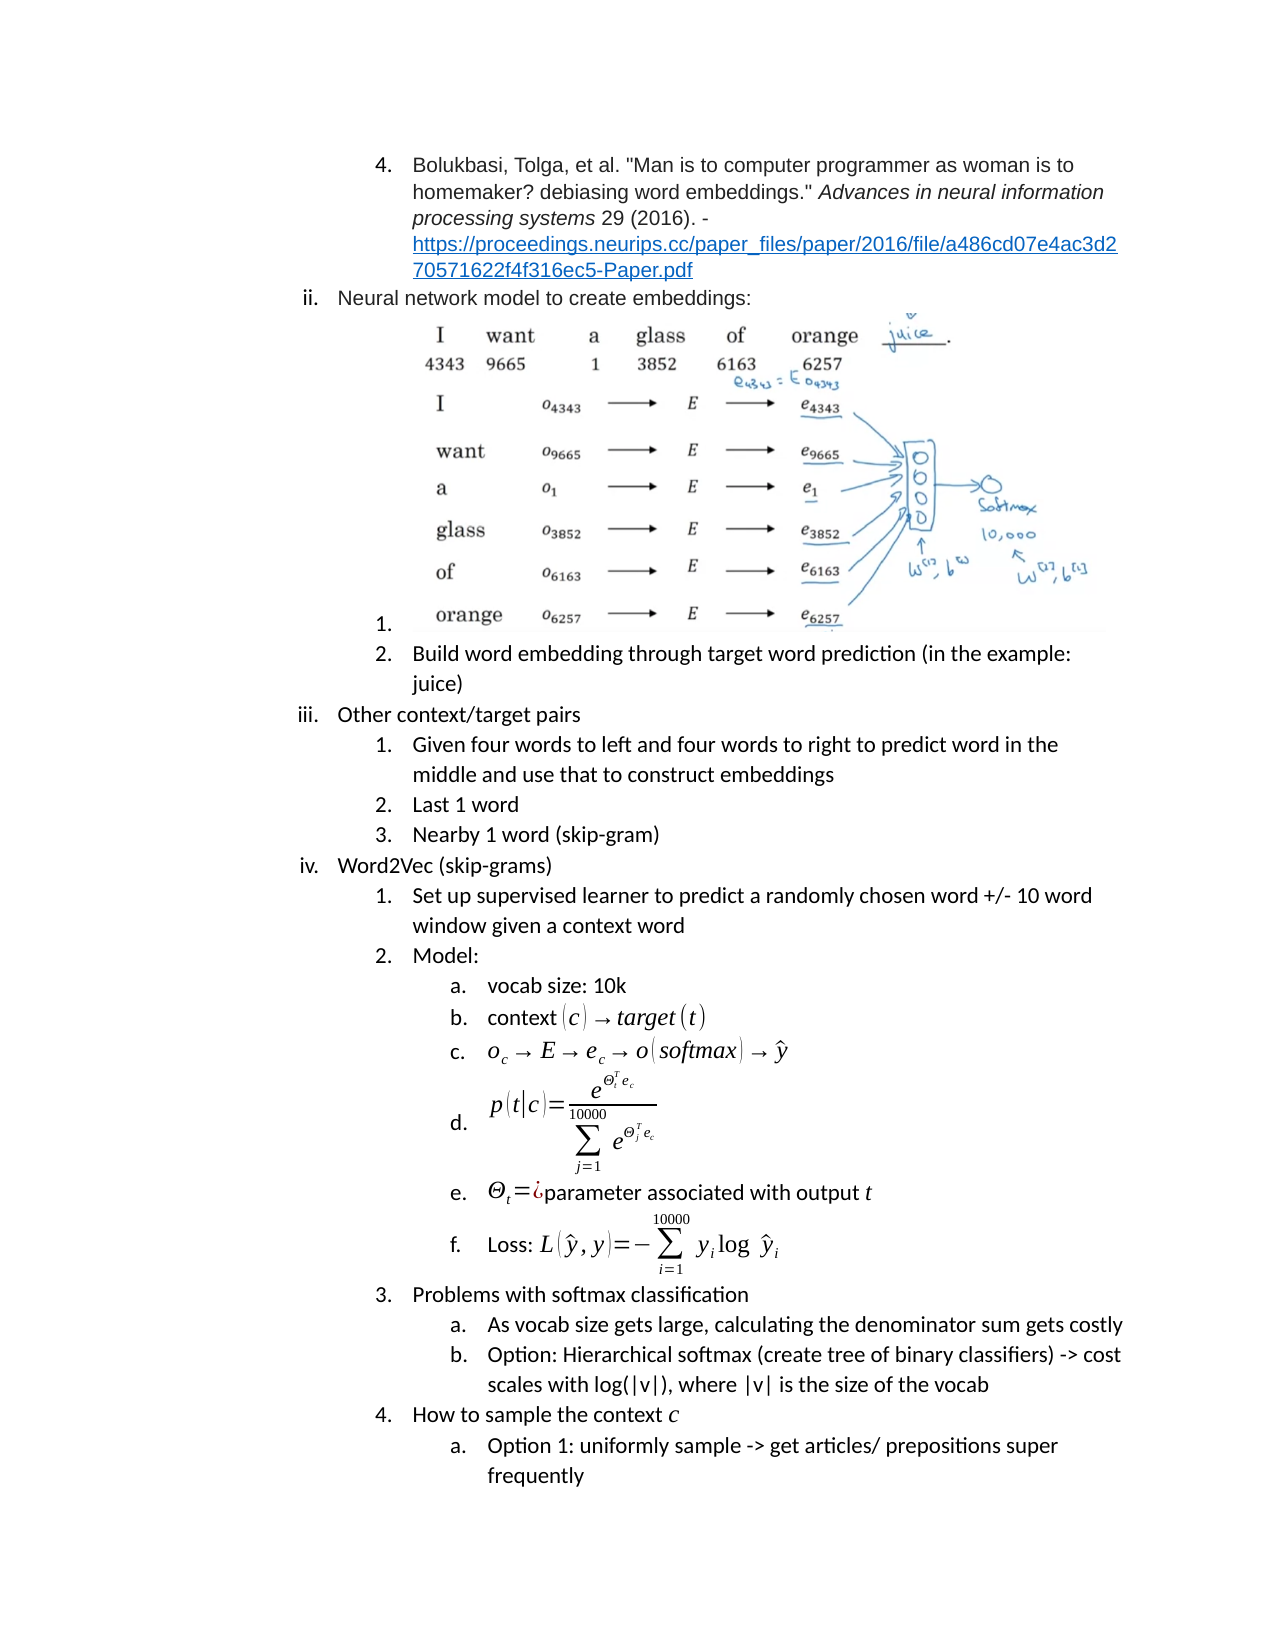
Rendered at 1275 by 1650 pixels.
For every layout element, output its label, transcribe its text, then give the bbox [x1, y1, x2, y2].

list Given four words to left and four words to right to predict word in the middle and use that to construct embeddings [375, 730, 1125, 788]
list As vocab size gets large, calculating the denominator sum gets costly [450, 1310, 1125, 1338]
picture [412, 313, 1106, 632]
list context [450, 1002, 1125, 1033]
list How to sample the context [375, 1401, 1125, 1429]
list Bolukbasi, Tolga, et al. "Man is to computer programmer as woman is to homemaker? debiasing word embeddings." Advances in neural information processing systems 29 (2016). - https://proceedings.neurips.cc/paper_files/paper/2016/file/a486cd07e4ac3d270571622f4f316ec5-Paper.pdf [375, 150, 1125, 281]
list Set up supervised learner to predict a randomly chosen word +/- 10 word window given a context word [375, 881, 1125, 939]
list Last 1 word [375, 790, 1125, 818]
list Build word embedding through target word prediction (in the example: juice) [375, 639, 1125, 697]
list Option 1: uniformly sample -> get articles/ prepositions super frequently [450, 1431, 1125, 1489]
list Problems with softmax classification [375, 1280, 1125, 1308]
list Other context/target pairs [319, 700, 1125, 728]
list Neural network model to create embeddings: [319, 283, 1125, 311]
list Option: Hierarchical softmax (create tree of binary classifiers) -> cost scales with log(|v|), where |v| is the size of the vocab [450, 1340, 1125, 1398]
list parameter associated with output [450, 1177, 1125, 1208]
list Model: [375, 941, 1125, 969]
list Nearby 1 word (skip-gram) [375, 821, 1125, 848]
list vocab size: 10k [450, 972, 1125, 999]
list Loss: [450, 1210, 1125, 1278]
list Word2Vec (skip-grams) [319, 851, 1125, 879]
